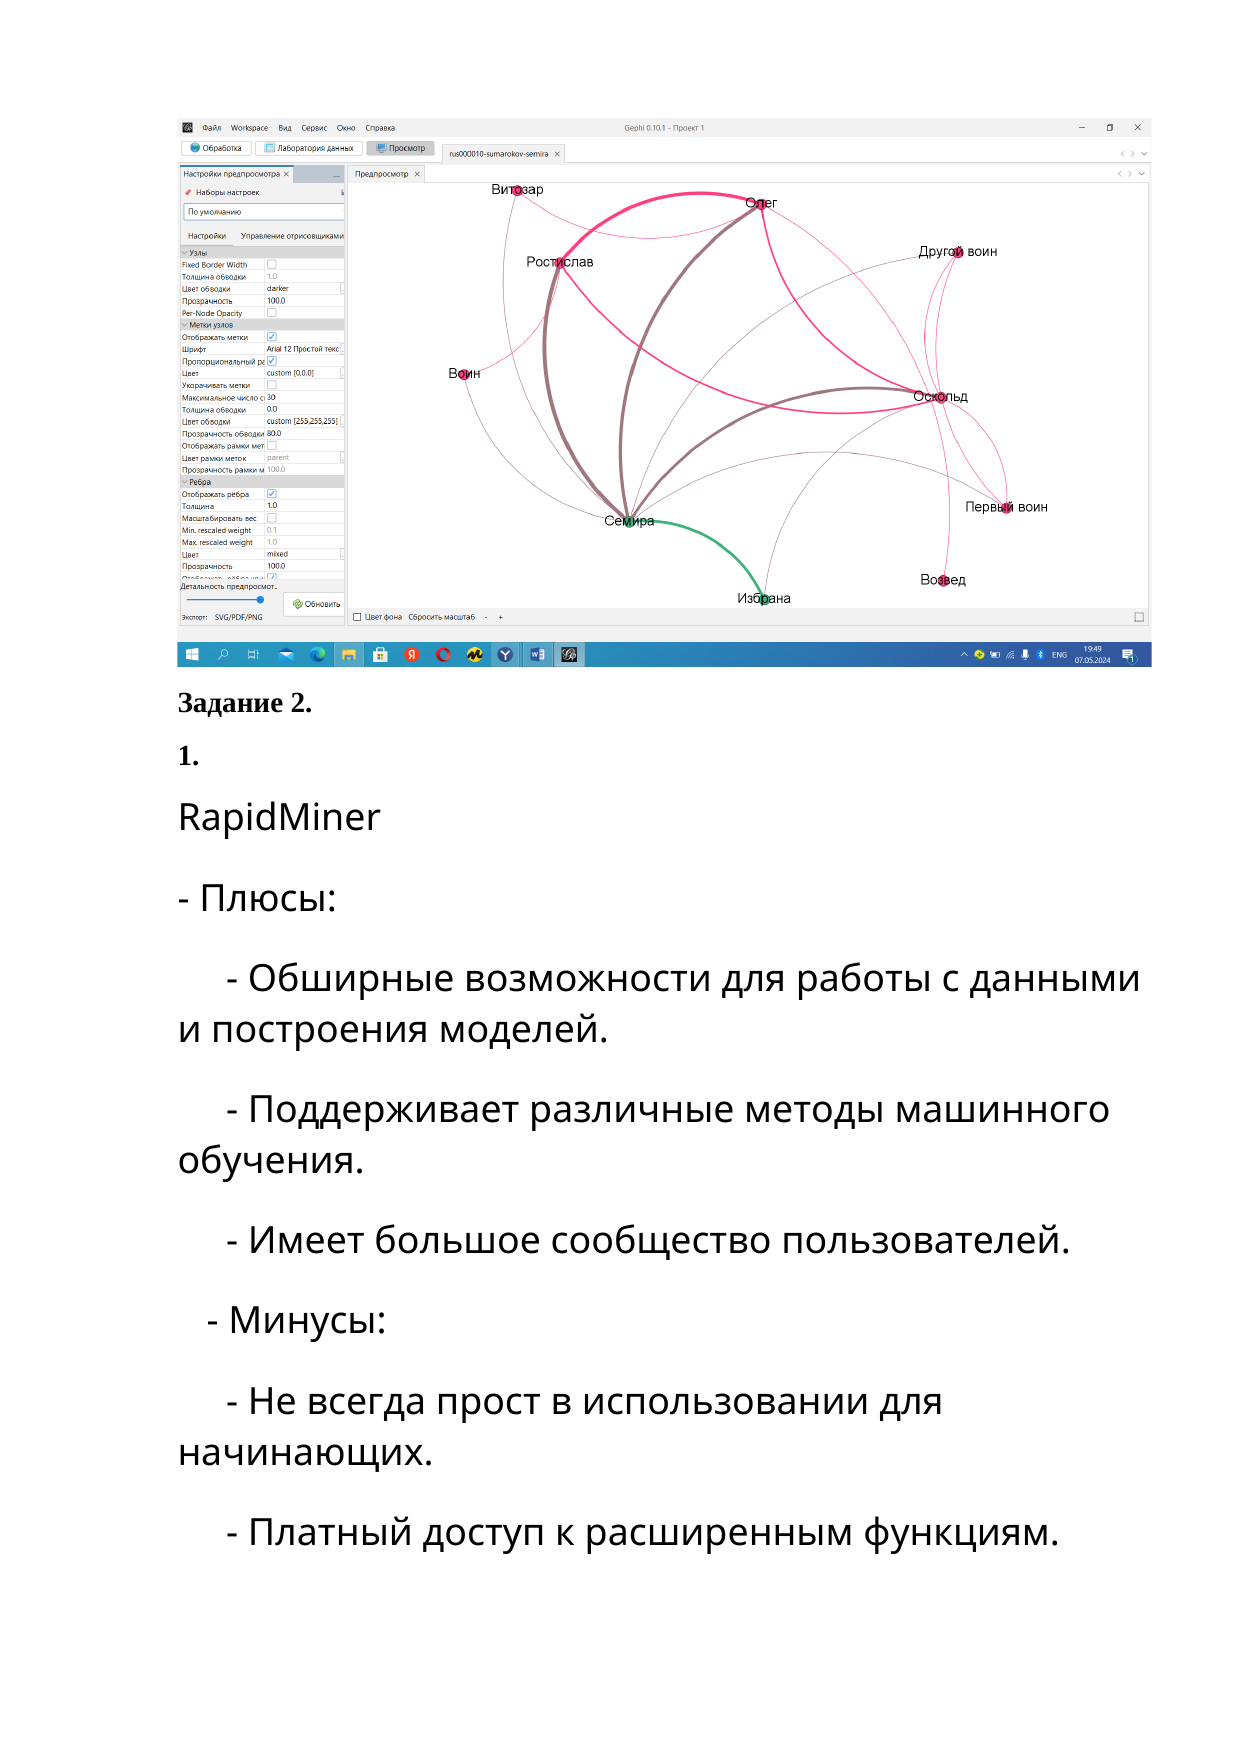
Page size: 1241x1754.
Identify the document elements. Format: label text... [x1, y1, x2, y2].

subtitle - Имеет большое сообщество пользователей. [177, 1214, 1152, 1265]
picture [177, 118, 1152, 667]
text 1. [177, 738, 1152, 771]
subtitle - Обширные возможности для работы с данными и построения моделей. [177, 951, 1152, 1053]
subtitle - Не всегда прост в использовании для начинающих. [177, 1374, 1152, 1476]
text Задание 2. [177, 685, 1152, 719]
subtitle - Плюсы: [177, 871, 1152, 922]
subtitle - Поддерживает различные методы машинного обучения. [177, 1082, 1152, 1184]
subtitle - Платный доступ к расширенным функциям. [177, 1505, 1152, 1556]
subtitle - Минусы: [177, 1294, 1152, 1345]
subtitle RapidMiner [177, 791, 1152, 842]
